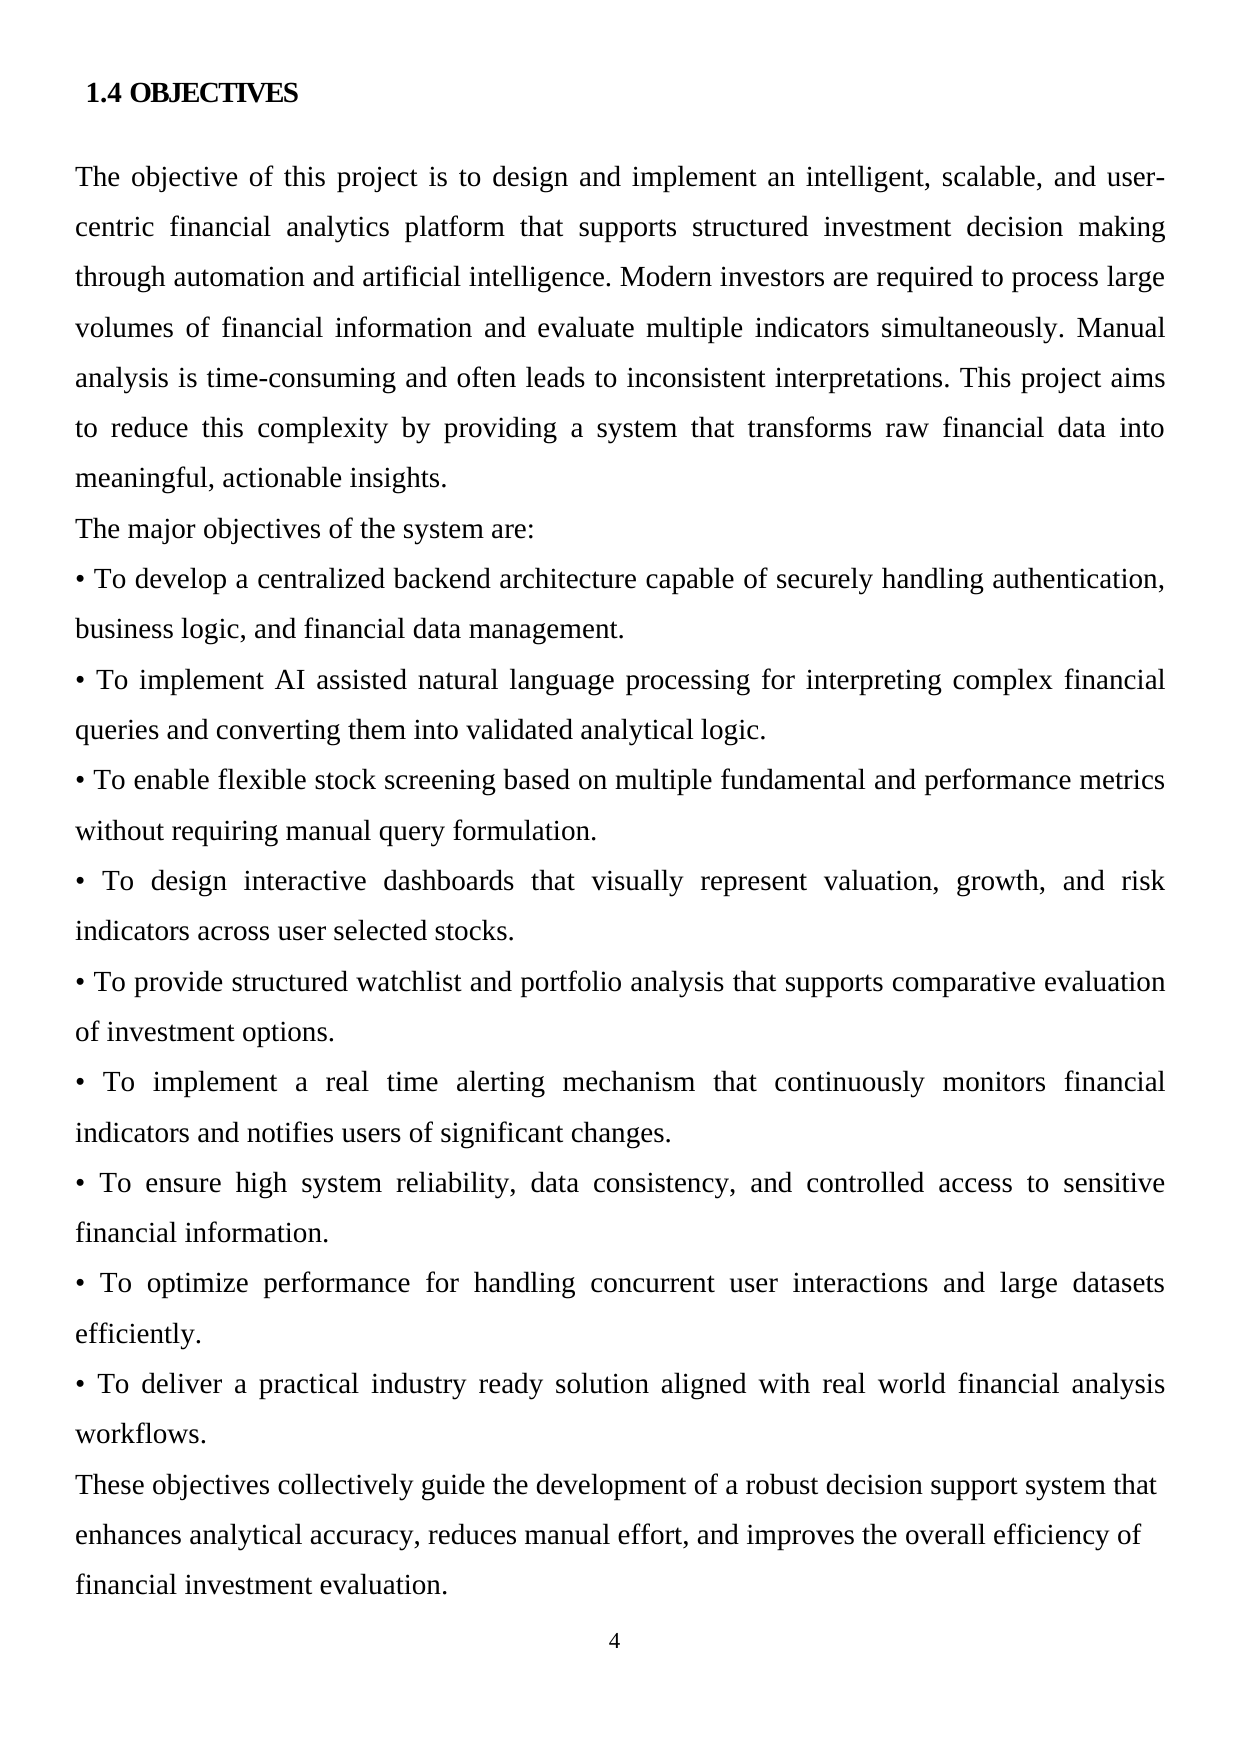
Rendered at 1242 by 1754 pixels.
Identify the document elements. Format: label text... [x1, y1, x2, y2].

text • To optimize performance for handling concurrent user interactions and large datasets efficiently. [75, 1266, 1167, 1349]
text • To develop a centralized backend architecture capable of securely handling authentication, business logic, and financial data management. [75, 561, 1167, 645]
text • To implement AI assisted natural language processing for interpreting complex financial queries and converting them into validated analytical logic. [75, 662, 1167, 746]
subtitle OBJECTIVES [85, 75, 1167, 108]
text • To ensure high system reliability, data consistency, and controlled access to sensitive financial information. [75, 1165, 1167, 1249]
text • To design interactive dashboards that visually represent valuation, growth, and risk indicators across user selected stocks. [75, 863, 1167, 947]
text • To deliver a practical industry ready solution aligned with real world financial analysis workflows. [75, 1366, 1167, 1450]
text • To provide structured watchlist and portfolio analysis that supports comparative evaluation of investment options. [75, 964, 1167, 1048]
text • To enable flexible stock screening based on multiple fundamental and performance metrics without requiring manual query formulation. [75, 762, 1167, 846]
text • To implement a real time alerting mechanism that continuously monitors financial indicators and notifies users of significant changes. [75, 1064, 1167, 1148]
text The major objectives of the system are: [75, 511, 1167, 544]
text The objective of this project is to design and implement an intelligent, scalable, and user-centric financial analytics platform that supports structured investment decision making through automation and artificial intelligence. Modern investors are required to process large volumes of financial information and evaluate multiple indicators simultaneously. Manual analysis is time-consuming and often leads to inconsistent interpretations. This project aims to reduce this complexity by providing a system that transforms raw financial data into meaningful, actionable insights. [75, 159, 1167, 494]
text These objectives collectively guide the development of a robust decision support system that enhances analytical accuracy, reduces manual effort, and improves the overall efficiency of financial investment evaluation. [75, 1467, 1167, 1601]
